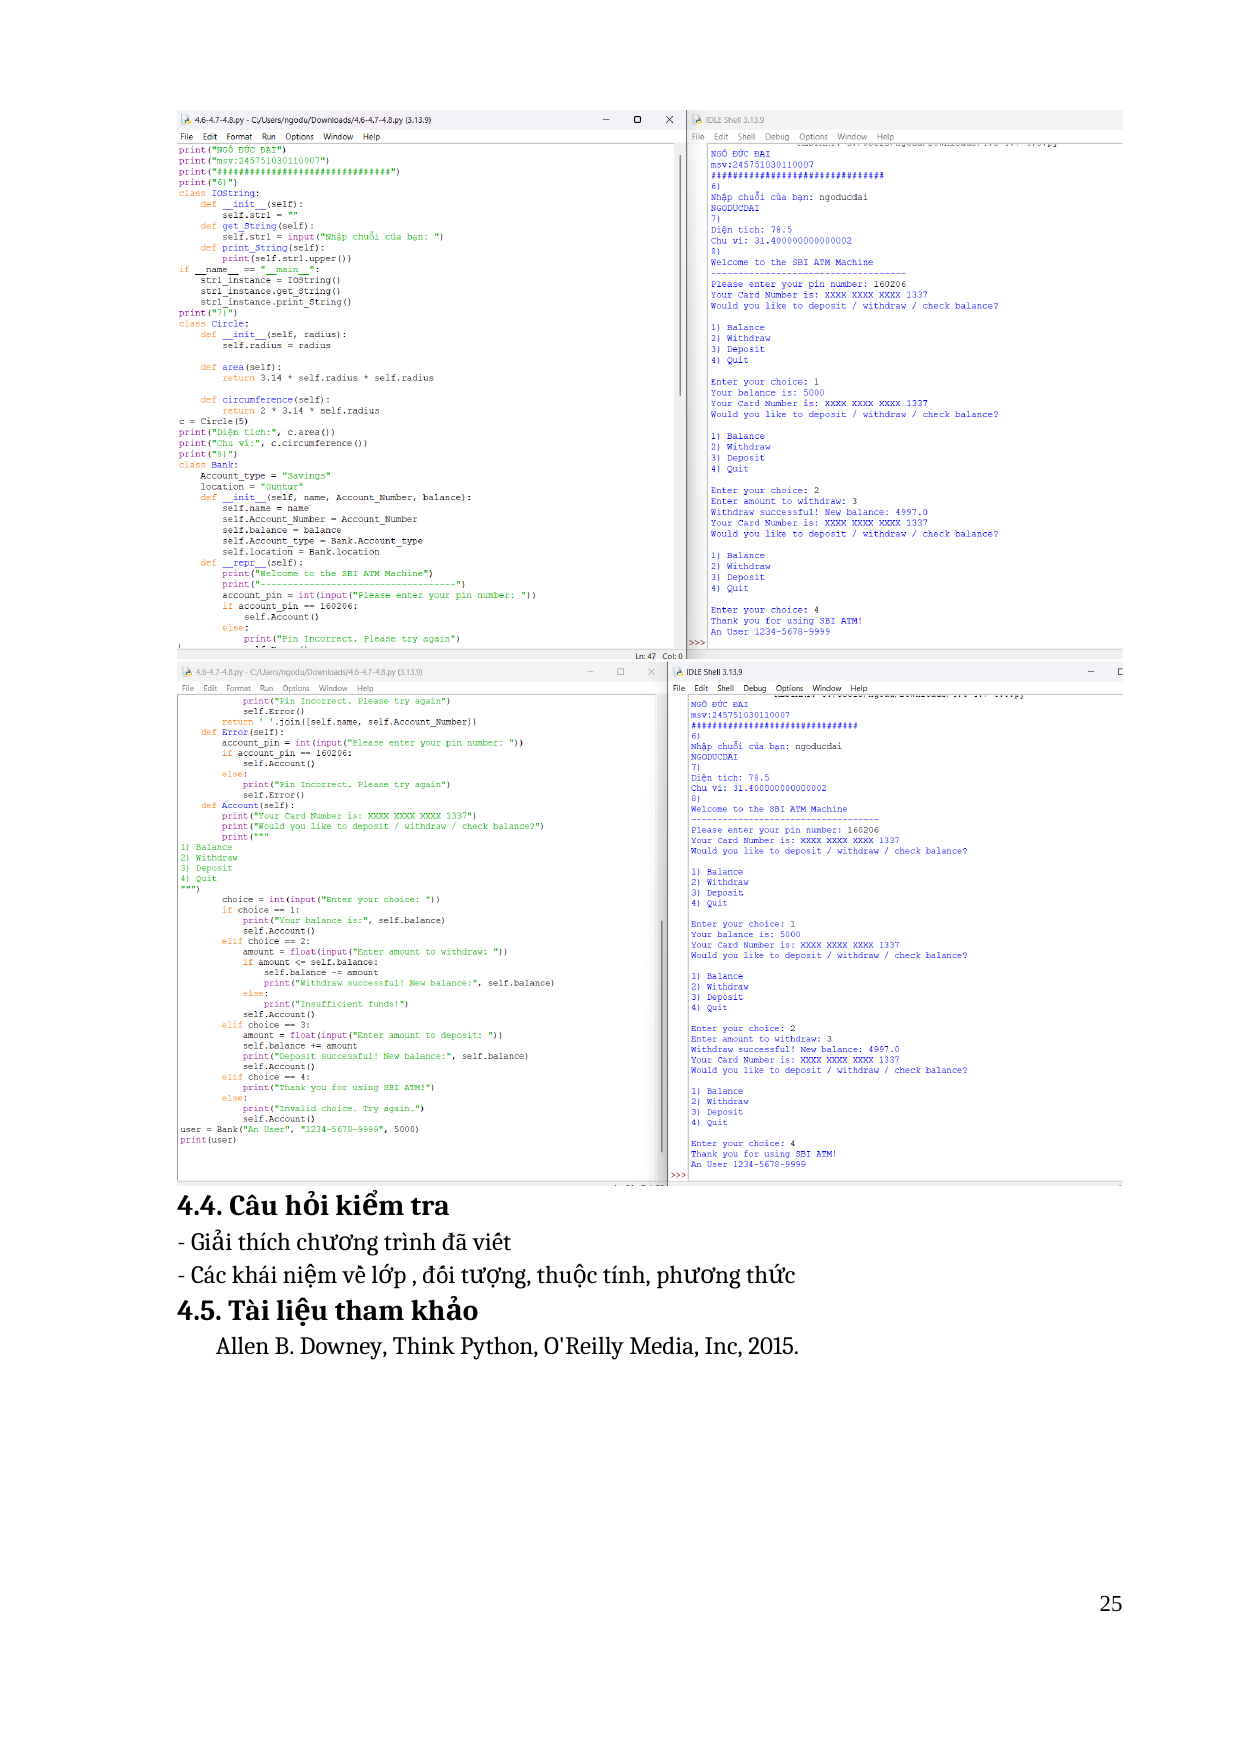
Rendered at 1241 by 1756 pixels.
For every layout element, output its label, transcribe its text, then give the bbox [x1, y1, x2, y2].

text Allen B. Downey, Think Python, O'Reilly Media, Inc, 2015. [177, 1332, 1122, 1361]
text - Các khái niệm về lớp , đối tượng, thuộc tính, phương thức [177, 1261, 1122, 1289]
picture [177, 662, 1123, 1186]
picture [177, 110, 1123, 659]
text 4.4. Câu hỏi kiểm tra [177, 1189, 1122, 1223]
text - Giải thích chương trình đã viết [177, 1228, 1122, 1256]
text 4.5. Tài liệu tham khảo [177, 1294, 1122, 1327]
